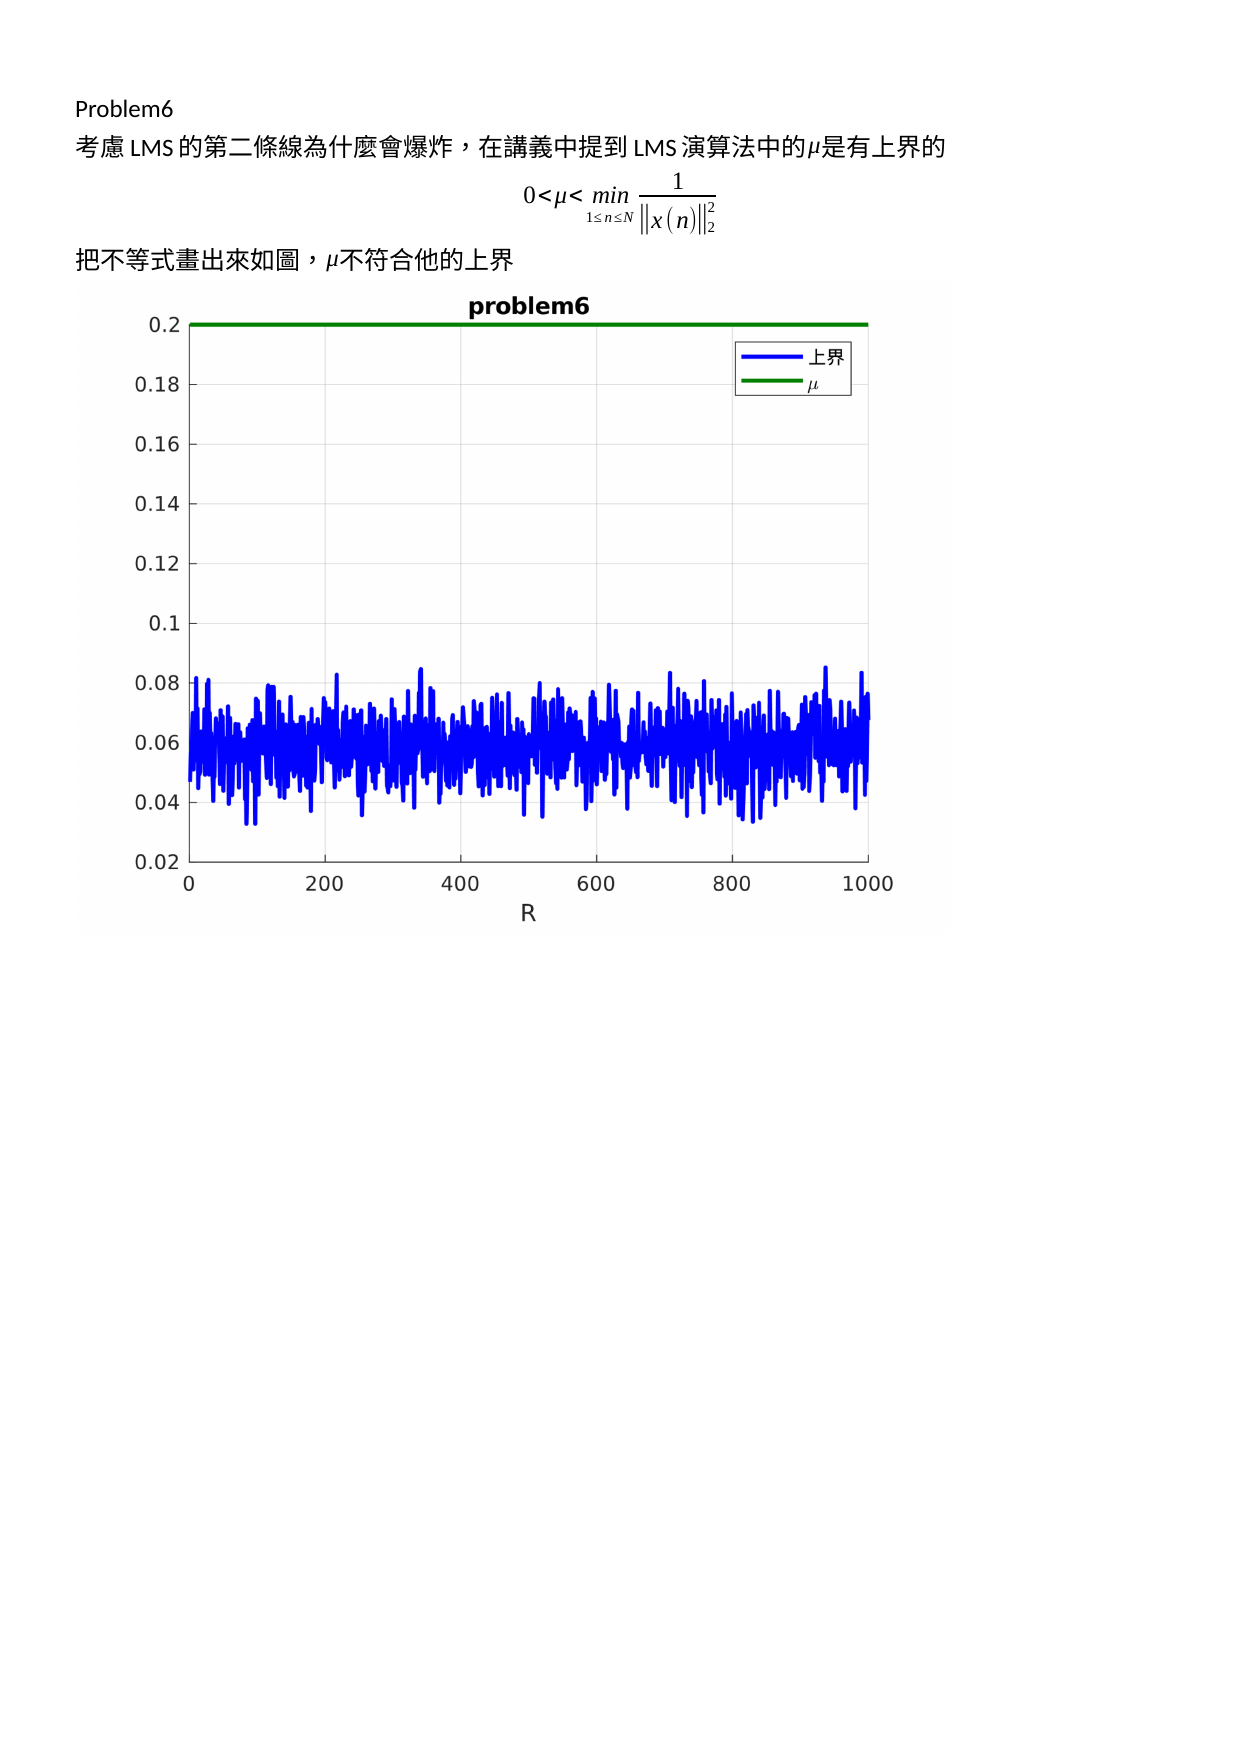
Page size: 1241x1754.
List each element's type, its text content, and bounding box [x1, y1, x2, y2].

picture [75, 277, 951, 934]
text 把不等式畫出來如圖，不符合他的上界 [75, 239, 1165, 277]
text 考慮LMS的第二條線為什麼會爆炸，在講義中提到LMS演算法中的是有上界的 [75, 127, 1165, 164]
text Problem6 [75, 89, 1165, 127]
